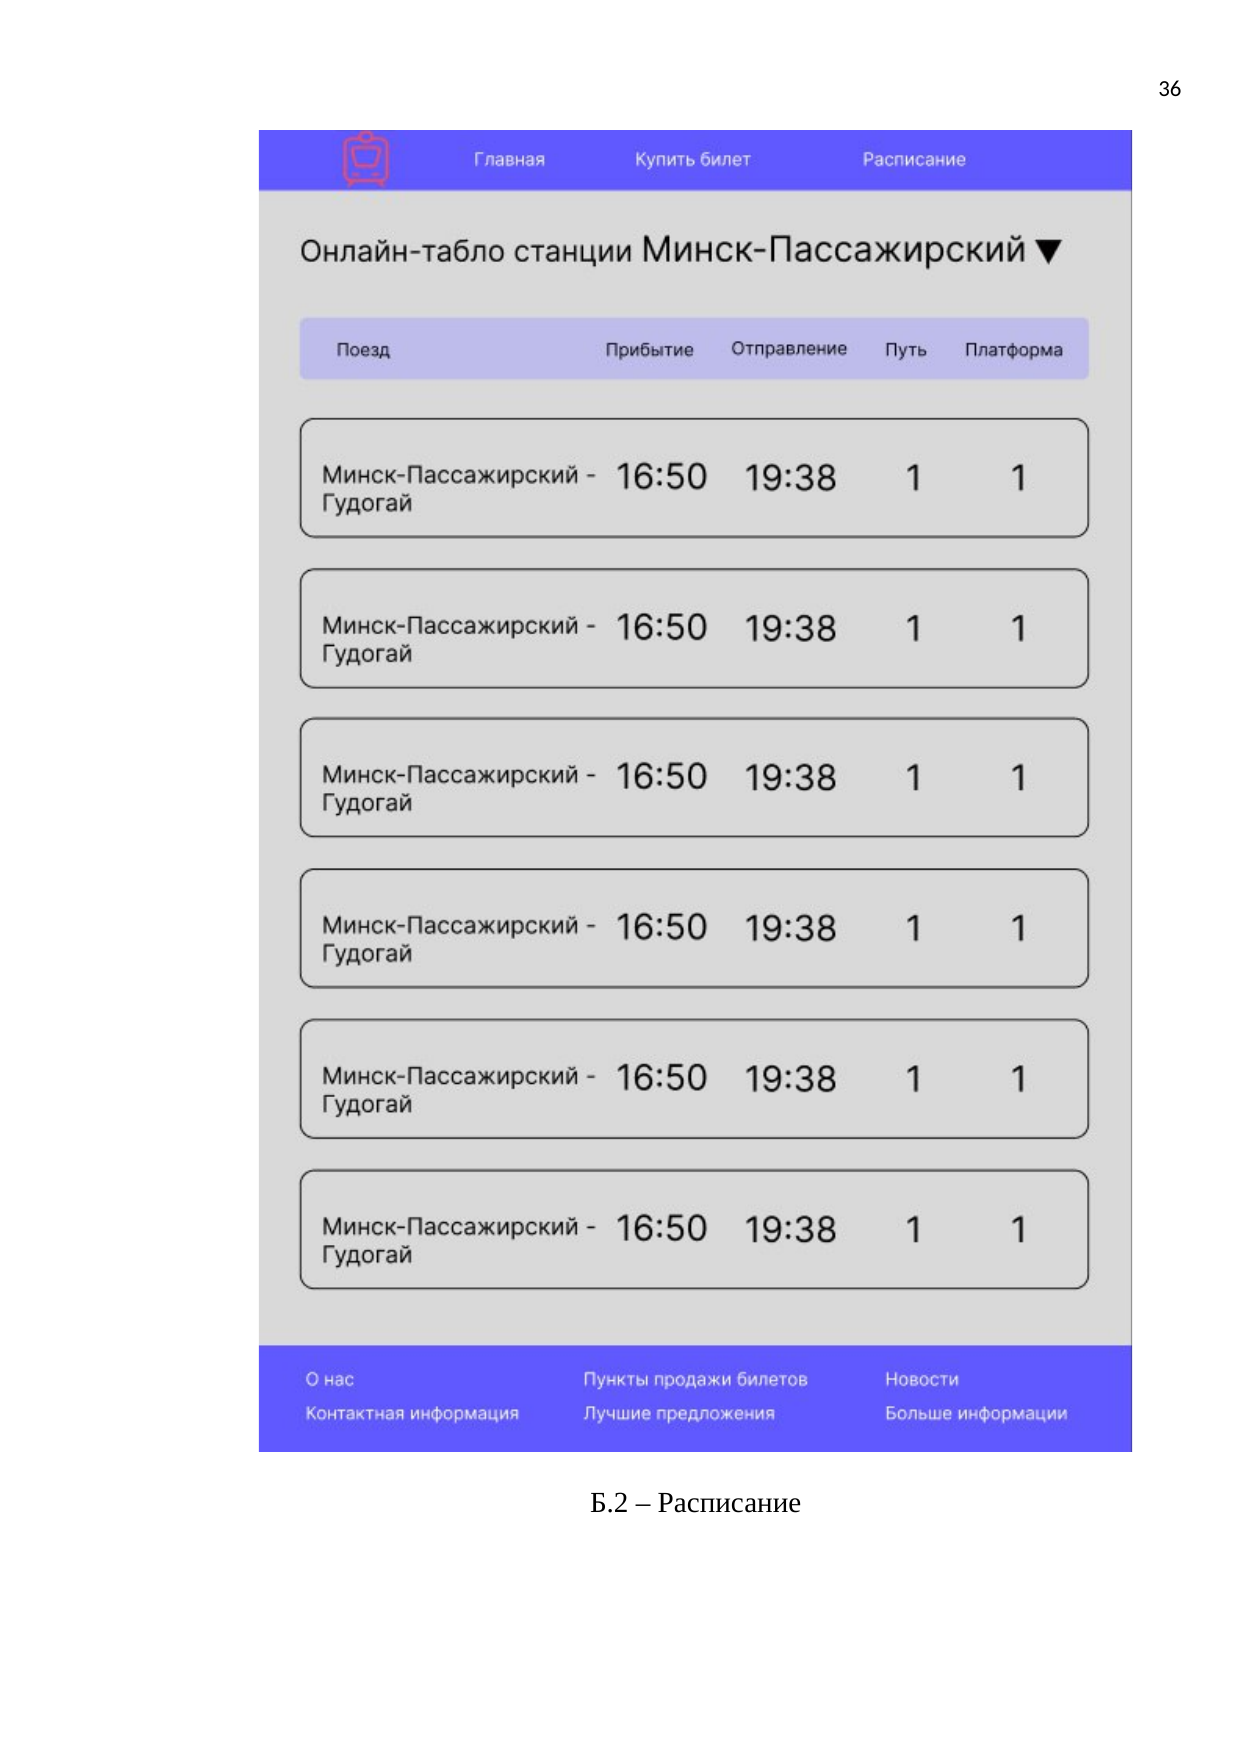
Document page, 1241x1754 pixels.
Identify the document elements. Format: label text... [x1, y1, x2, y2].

picture [258, 130, 1133, 1452]
text Б.2 – Расписание [136, 1486, 1181, 1519]
